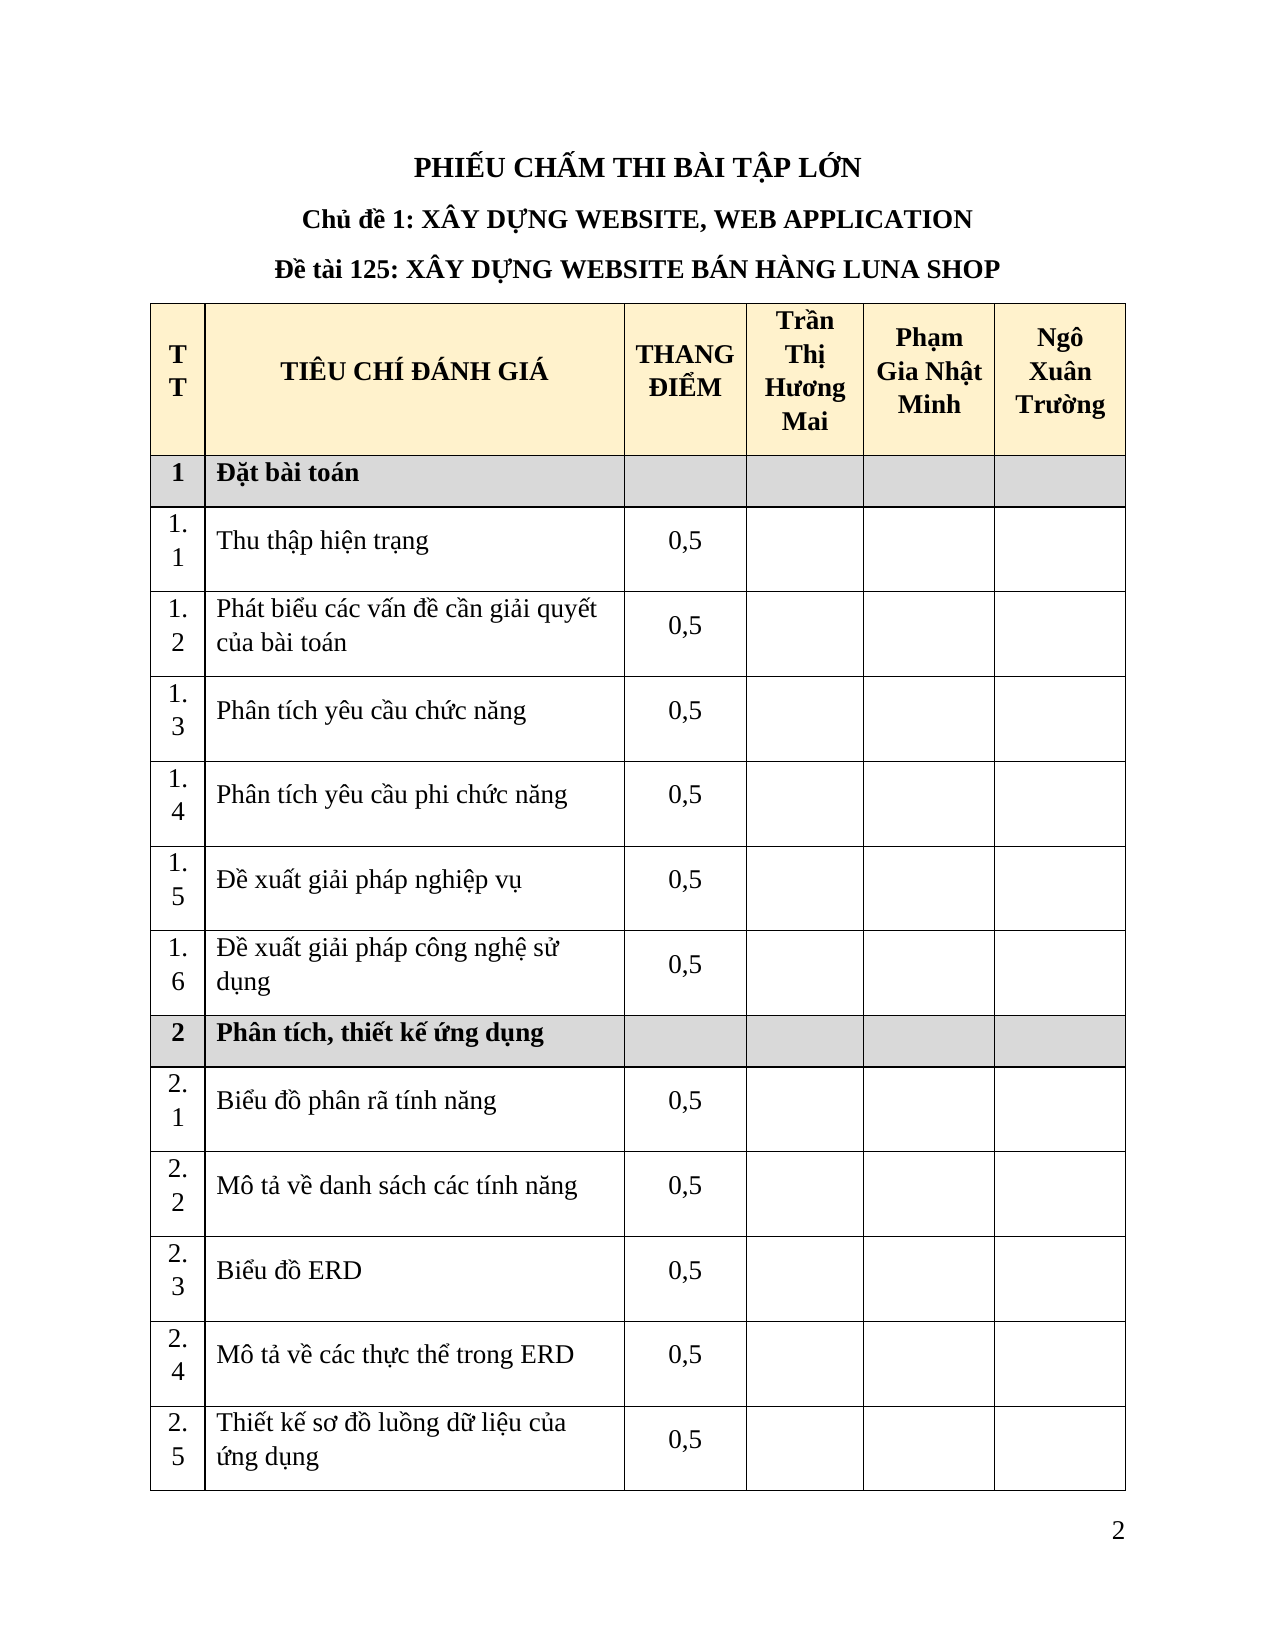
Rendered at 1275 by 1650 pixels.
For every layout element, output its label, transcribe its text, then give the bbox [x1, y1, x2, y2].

table_cell Đề xuất giải pháp nghiệp vụ [206, 847, 624, 930]
table_cell [864, 1016, 994, 1066]
table_cell [747, 456, 863, 506]
table_cell [747, 1237, 863, 1321]
table_header TIÊU CHÍ ĐÁNH GIÁ [206, 304, 624, 455]
table_cell Đặt bài toán [206, 456, 624, 506]
table_cell [747, 1407, 863, 1490]
table_cell [747, 677, 863, 761]
table_cell 0,5 [625, 677, 746, 761]
text Đề tài 125: XÂY DỰNG WEBSITE BÁN HÀNG LUNA SHOP [150, 253, 1125, 284]
table_cell [995, 1322, 1125, 1406]
table_cell Phân tích yêu cầu phi chức năng [206, 762, 624, 846]
table_cell 0,5 [625, 1407, 746, 1490]
table_header Phạm Gia Nhật Minh [864, 304, 994, 455]
table_cell [625, 456, 746, 506]
table_cell [995, 592, 1125, 676]
table_cell [864, 762, 994, 846]
table_cell [995, 1237, 1125, 1321]
table_cell [747, 1152, 863, 1236]
table_cell 1.4 [151, 762, 204, 846]
table_cell 0,5 [625, 1152, 746, 1236]
table_cell [747, 592, 863, 676]
table_cell 0,5 [625, 1237, 746, 1321]
table_cell 2.3 [151, 1237, 204, 1321]
table_cell Biểu đồ phân rã tính năng [206, 1068, 624, 1151]
table_cell Phân tích, thiết kế ứng dụng [206, 1016, 624, 1066]
table_cell [747, 508, 863, 591]
table_cell 2.2 [151, 1152, 204, 1236]
table_cell Thu thập hiện trạng [206, 508, 624, 591]
table_cell 2.1 [151, 1068, 204, 1151]
table_cell [995, 931, 1125, 1015]
table_cell [864, 1152, 994, 1236]
table_cell [864, 1068, 994, 1151]
table_cell [995, 762, 1125, 846]
table_cell 1.6 [151, 931, 204, 1015]
table_cell 0,5 [625, 1322, 746, 1406]
table_cell 1.1 [151, 508, 204, 591]
table_cell [747, 931, 863, 1015]
table_cell 0,5 [625, 508, 746, 591]
table_cell [864, 592, 994, 676]
table_cell [864, 1407, 994, 1490]
table_cell 1.5 [151, 847, 204, 930]
table_cell [747, 1322, 863, 1406]
table_cell 0,5 [625, 847, 746, 930]
table_cell [995, 1152, 1125, 1236]
table_cell [747, 1068, 863, 1151]
table_header TT [151, 304, 204, 455]
table_cell Thiết kế sơ đồ luồng dữ liệu của ứng dụng [206, 1407, 624, 1490]
table_cell [625, 1016, 746, 1066]
table_cell [747, 1016, 863, 1066]
table_header Ngô Xuân Trường [995, 304, 1125, 455]
table_cell [995, 677, 1125, 761]
table_cell [864, 677, 994, 761]
table_cell [995, 847, 1125, 930]
table_cell [747, 762, 863, 846]
table_cell [864, 1237, 994, 1321]
table_cell [995, 456, 1125, 506]
table_cell 0,5 [625, 762, 746, 846]
table_cell 1 [151, 456, 204, 506]
table_cell [864, 1322, 994, 1406]
table_cell 2 [151, 1016, 204, 1066]
table_cell 1.2 [151, 592, 204, 676]
table_cell [864, 508, 994, 591]
table_cell [995, 1407, 1125, 1490]
table_cell Biểu đồ ERD [206, 1237, 624, 1321]
table_cell [995, 1016, 1125, 1066]
table_cell Đề xuất giải pháp công nghệ sử dụng [206, 931, 624, 1015]
table_cell 0,5 [625, 1068, 746, 1151]
text Chủ đề 1: XÂY DỰNG WEBSITE, WEB APPLICATION [150, 203, 1125, 234]
table_cell 0,5 [625, 931, 746, 1015]
table_cell [995, 1068, 1125, 1151]
table_cell [864, 931, 994, 1015]
table_cell Mô tả về danh sách các tính năng [206, 1152, 624, 1236]
table_cell [864, 456, 994, 506]
table_cell [747, 847, 863, 930]
table_cell [995, 508, 1125, 591]
table_cell 1.3 [151, 677, 204, 761]
table_cell Phân tích yêu cầu chức năng [206, 677, 624, 761]
table_header THANG ĐIỂM [625, 304, 746, 455]
table_cell 0,5 [625, 592, 746, 676]
table_cell 2.5 [151, 1407, 204, 1490]
table_cell Mô tả về các thực thể trong ERD [206, 1322, 624, 1406]
table_header Trần Thị Hương Mai [747, 304, 863, 455]
table_cell 2.4 [151, 1322, 204, 1406]
text PHIẾU CHẤM THI BÀI TẬP LỚN [150, 150, 1125, 183]
table_cell Phát biểu các vấn đề cần giải quyết của bài toán [206, 592, 624, 676]
table_cell [864, 847, 994, 930]
